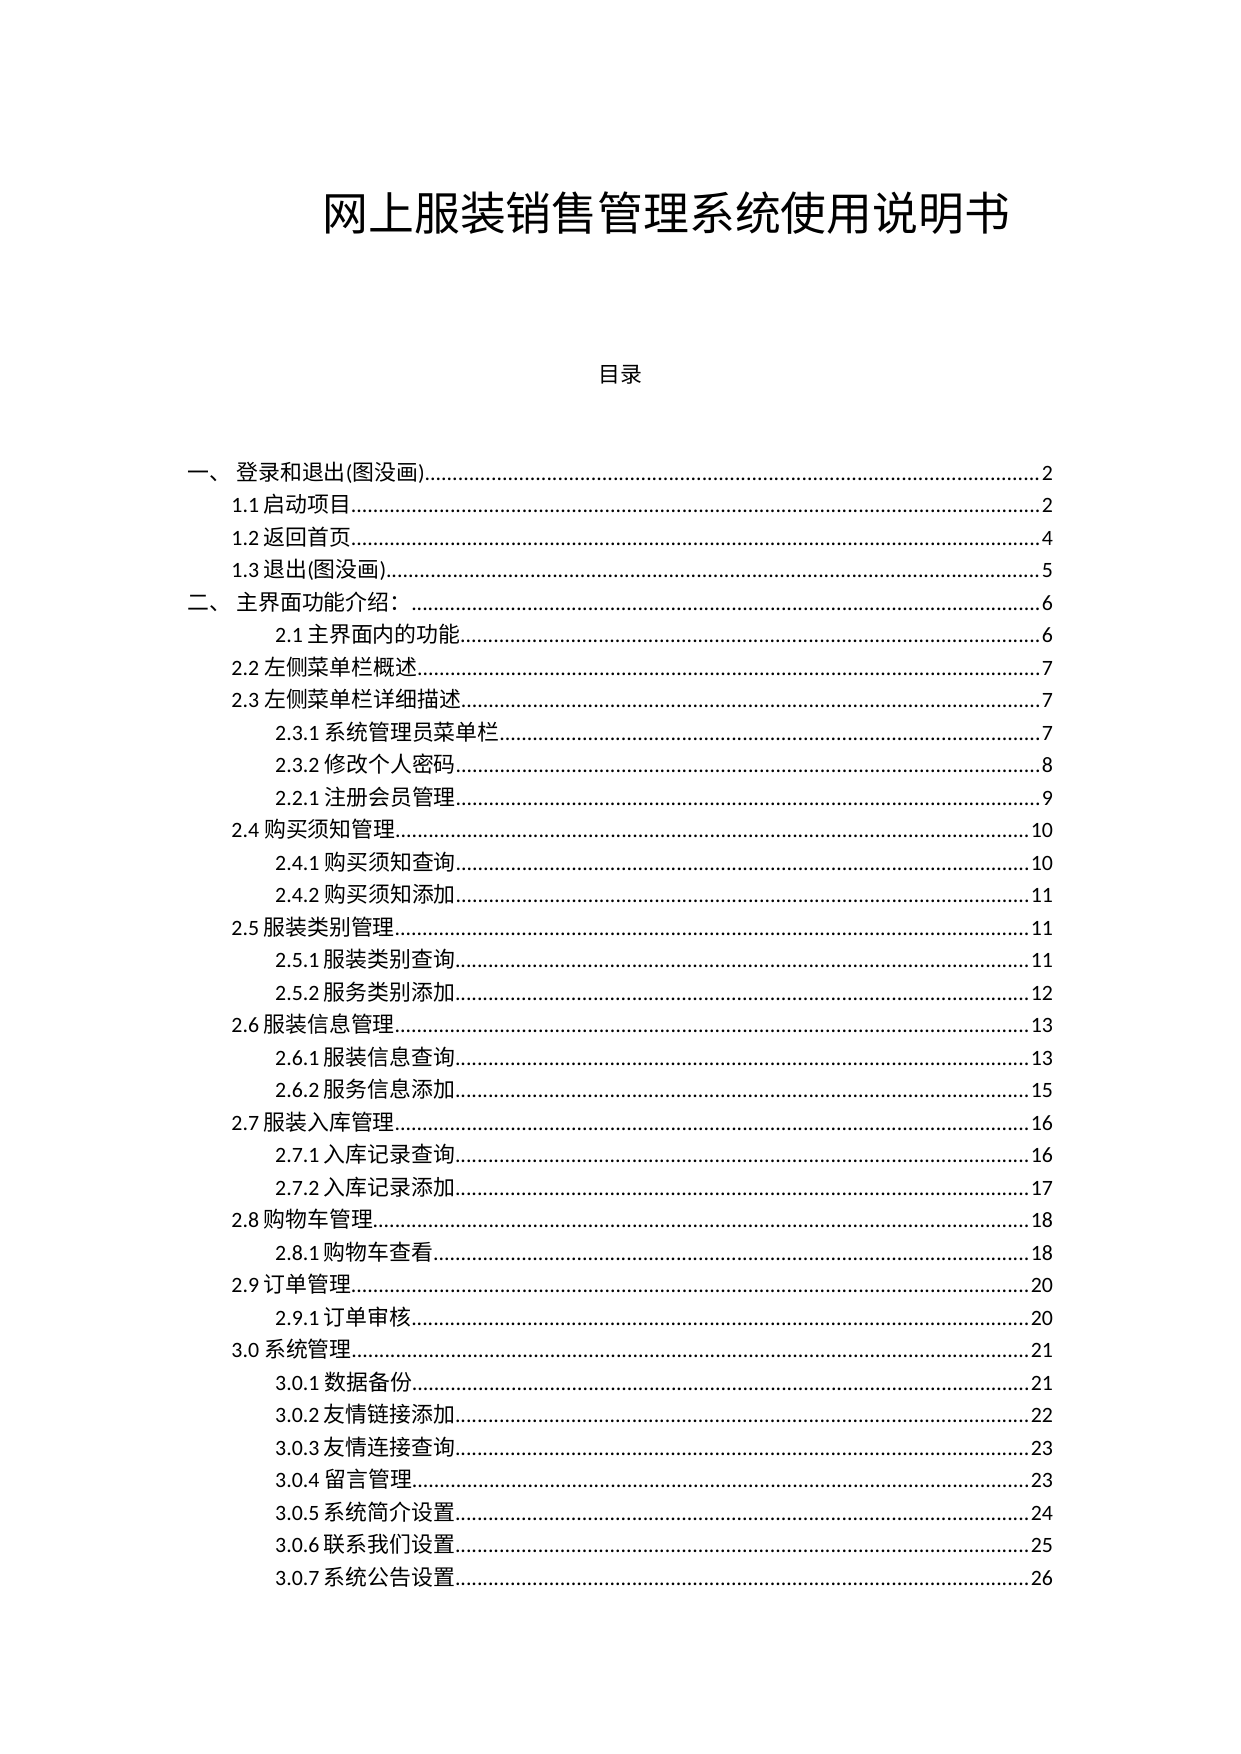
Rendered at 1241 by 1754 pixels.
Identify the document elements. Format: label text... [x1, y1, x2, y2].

text 网上服装销售管理系统使用说明书 [187, 162, 1053, 259]
